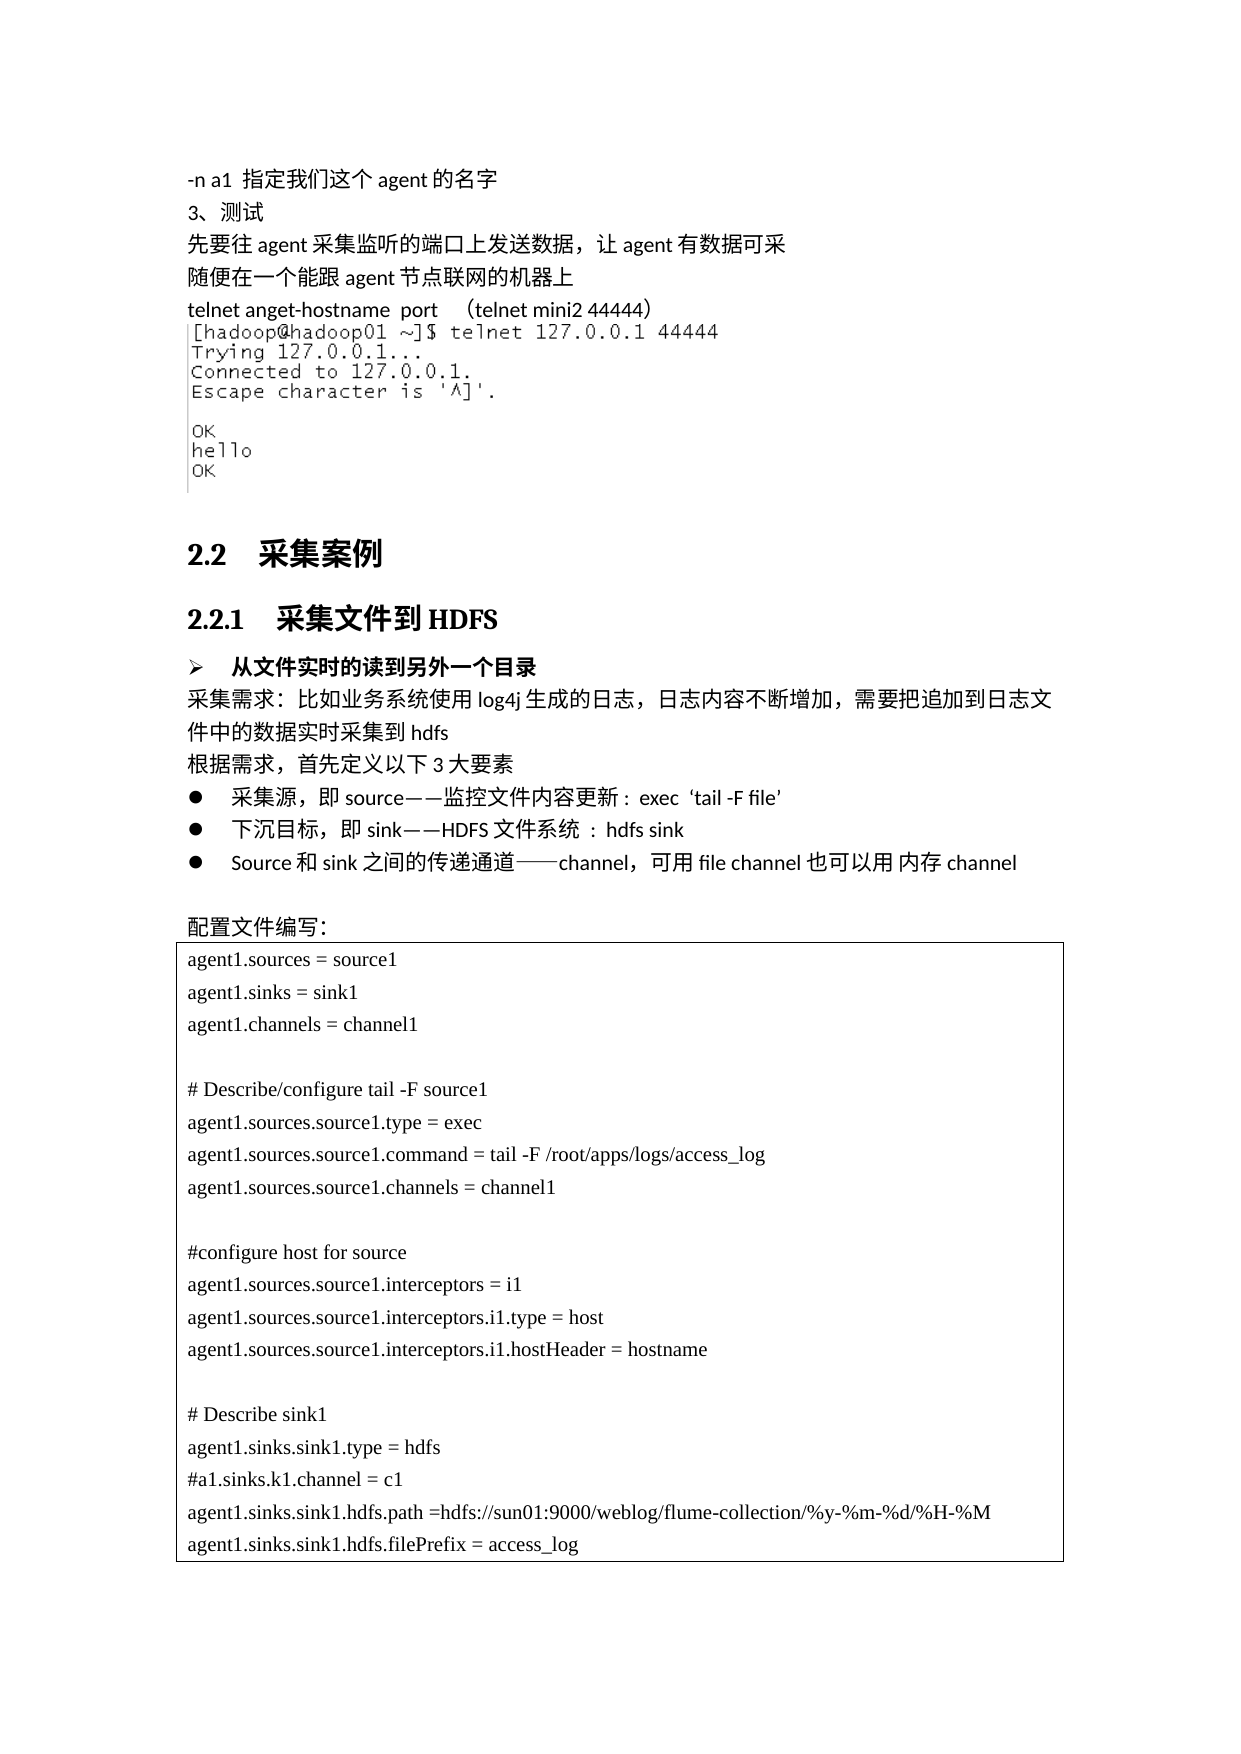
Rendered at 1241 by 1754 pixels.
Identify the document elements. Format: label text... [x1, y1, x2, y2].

picture [187, 324, 767, 493]
text -n a1 指定我们这个agent的名字 [187, 162, 1053, 194]
text 采集需求：比如业务系统使用log4j生成的日志，日志内容不断增加，需要把追加到日志文件中的数据实时采集到hdfs [187, 682, 1053, 747]
list 采集源，即source——监控文件内容更新 : exec ‘tail -F file’ [187, 779, 1053, 812]
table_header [177, 943, 1063, 1561]
list 下沉目标，即sink——HDFS文件系统 : hdfs sink [187, 812, 1053, 844]
text 根据需求，首先定义以下3大要素 [187, 747, 1053, 779]
list 测试 [187, 194, 1053, 227]
text 先要往agent采集监听的端口上发送数据，让agent有数据可采 [187, 227, 1053, 259]
subtitle 采集案例 [187, 519, 1053, 584]
text telnet anget-hostname port （telnet mini2 44444） [187, 292, 1053, 324]
list 从文件实时的读到另外一个目录 [187, 649, 1053, 682]
text 配置文件编写： [187, 909, 1053, 942]
subtitle 采集文件到HDFS [187, 584, 1053, 649]
list Source和sink之间的传递通道——channel，可用file channel 也可以用 内存channel [187, 844, 1053, 877]
text 随便在一个能跟agent节点联网的机器上 [187, 259, 1053, 292]
